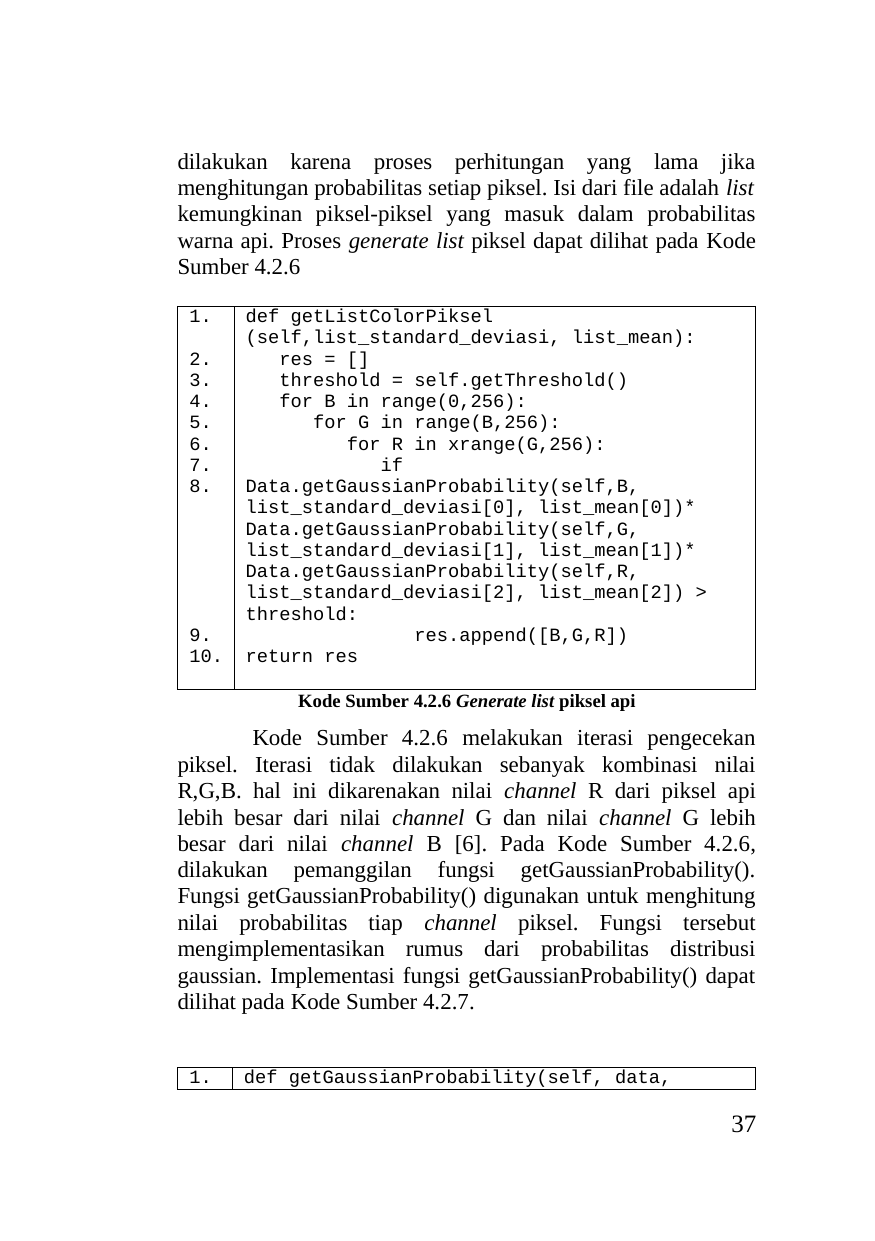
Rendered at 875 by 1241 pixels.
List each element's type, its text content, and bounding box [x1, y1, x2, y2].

text Kode Sumber 4.2.6 Generate list piksel api [177, 690, 756, 712]
table_header def getListColorPiksel (self,list_standard_deviasi, list_mean): res = [] threshold = self.getThreshold() for B in range(0,256): for G in range(B,256): for R in xrange(G,256): if Data.getGaussianProbability(self,B, list_standard_deviasi[0], list_mean[0])* Data.getGaussianProbability(self,G, list_standard_deviasi[1], list_mean[1])* Data.getGaussianProbability(self,R, list_standard_deviasi[2], list_mean[2]) > threshold: res.append([B,G,R]) return res [235, 307, 755, 689]
table_header 1. 2. 3. 4. 5. 6. 7. 8. 9. 10. [178, 307, 234, 689]
text Kode Sumber 4.2.6 melakukan iterasi pengecekan piksel. Iterasi tidak dilakukan sebanyak kombinasi nilai R,G,B. hal ini dikarenakan nilai channel R dari piksel api lebih besar dari nilai channel G dan nilai channel G lebih besar dari nilai channel B . Pada Kode Sumber 4.2.6, dilakukan pemanggilan fungsi getGaussianProbability(). Fungsi getGaussianProbability() digunakan untuk menghitung nilai probabilitas tiap channel piksel. Fungsi tersebut mengimplementasikan rumus dari probabilitas distribusi gaussian. Implementasi fungsi getGaussianProbability() dapat dilihat pada Kode Sumber 4.2.7. [177, 724, 756, 1014]
